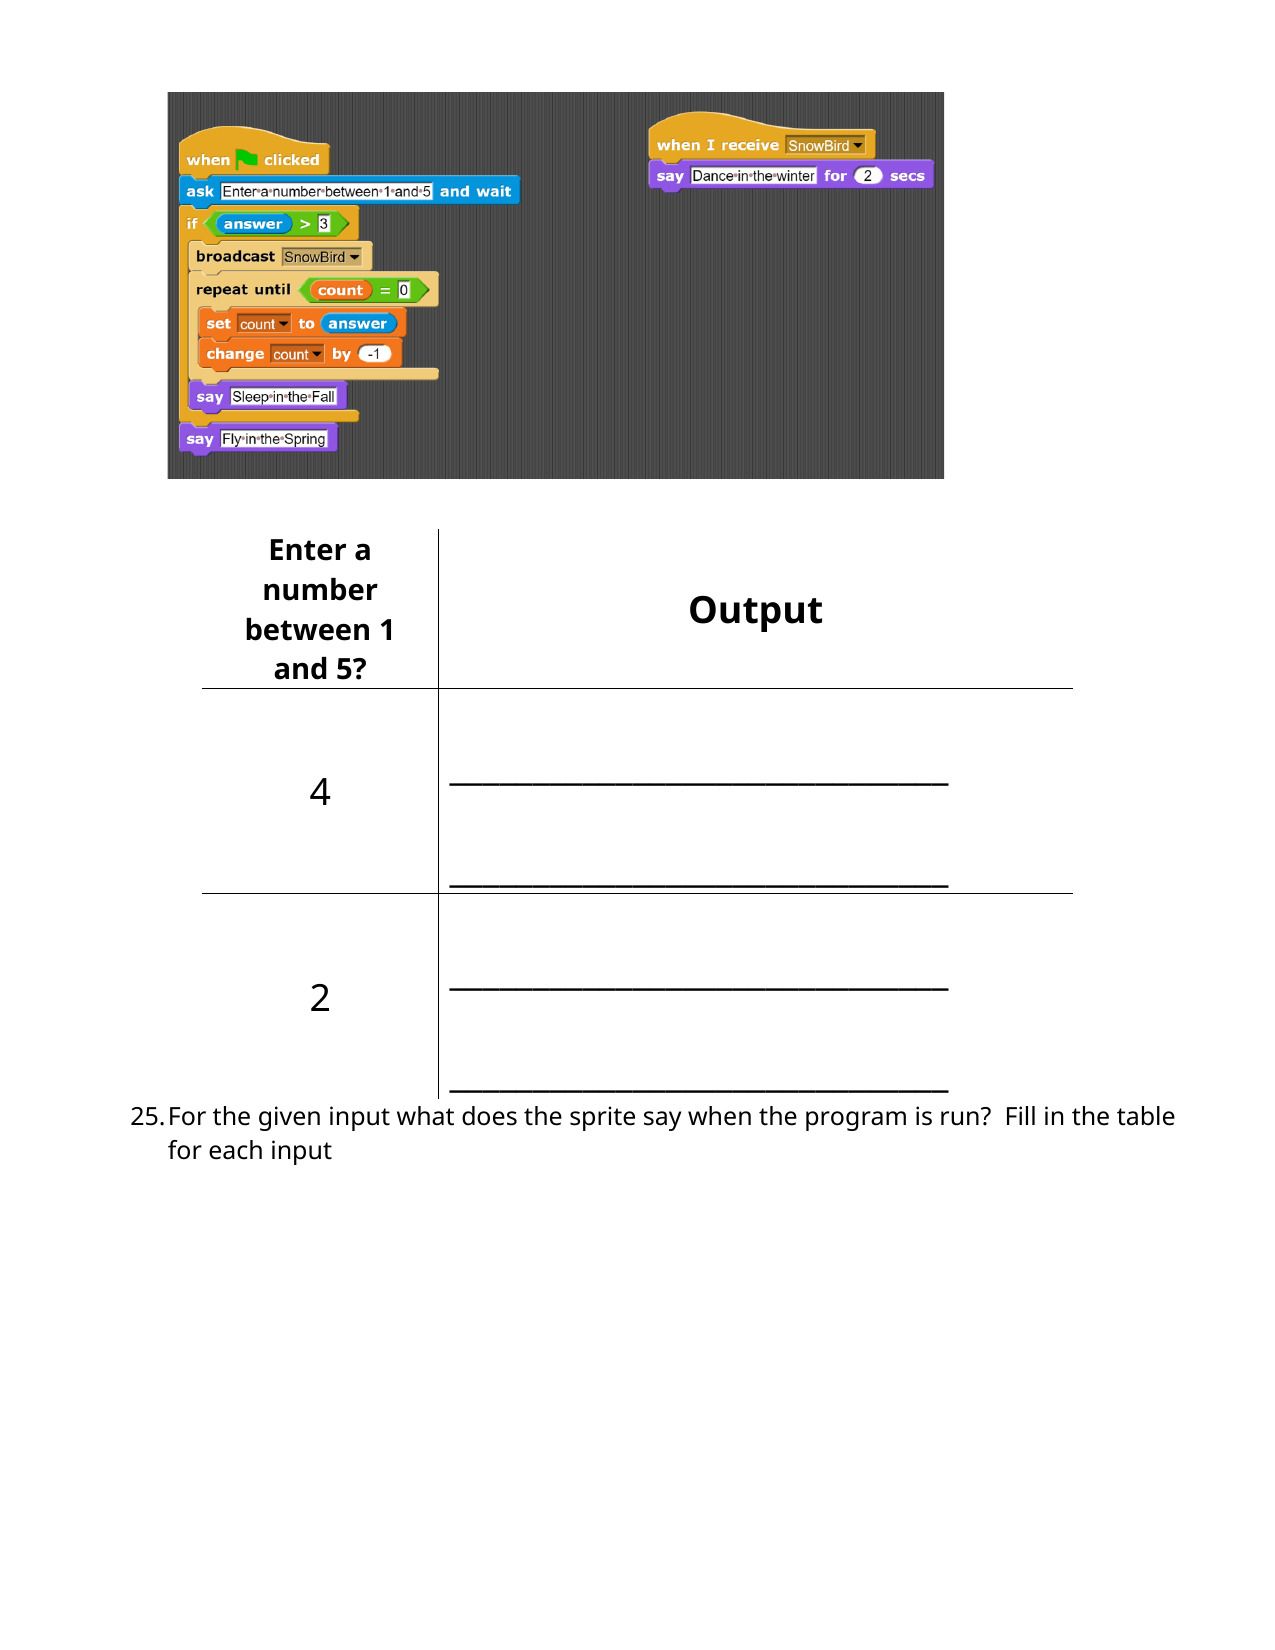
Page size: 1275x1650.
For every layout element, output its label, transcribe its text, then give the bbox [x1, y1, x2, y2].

picture [167, 92, 945, 479]
table_cell 2 [202, 894, 438, 1098]
list For the given input what does the sprite say when the program is run? Fill in the table for each input [130, 1098, 1182, 1167]
table_cell 4 [202, 689, 438, 893]
table_header Output [439, 529, 1073, 688]
table_header Enter a number between 1 and 5? [202, 529, 438, 688]
table_cell ______________________________ ______________________________ [439, 689, 1073, 893]
table_cell ______________________________ ______________________________ [439, 894, 1073, 1098]
